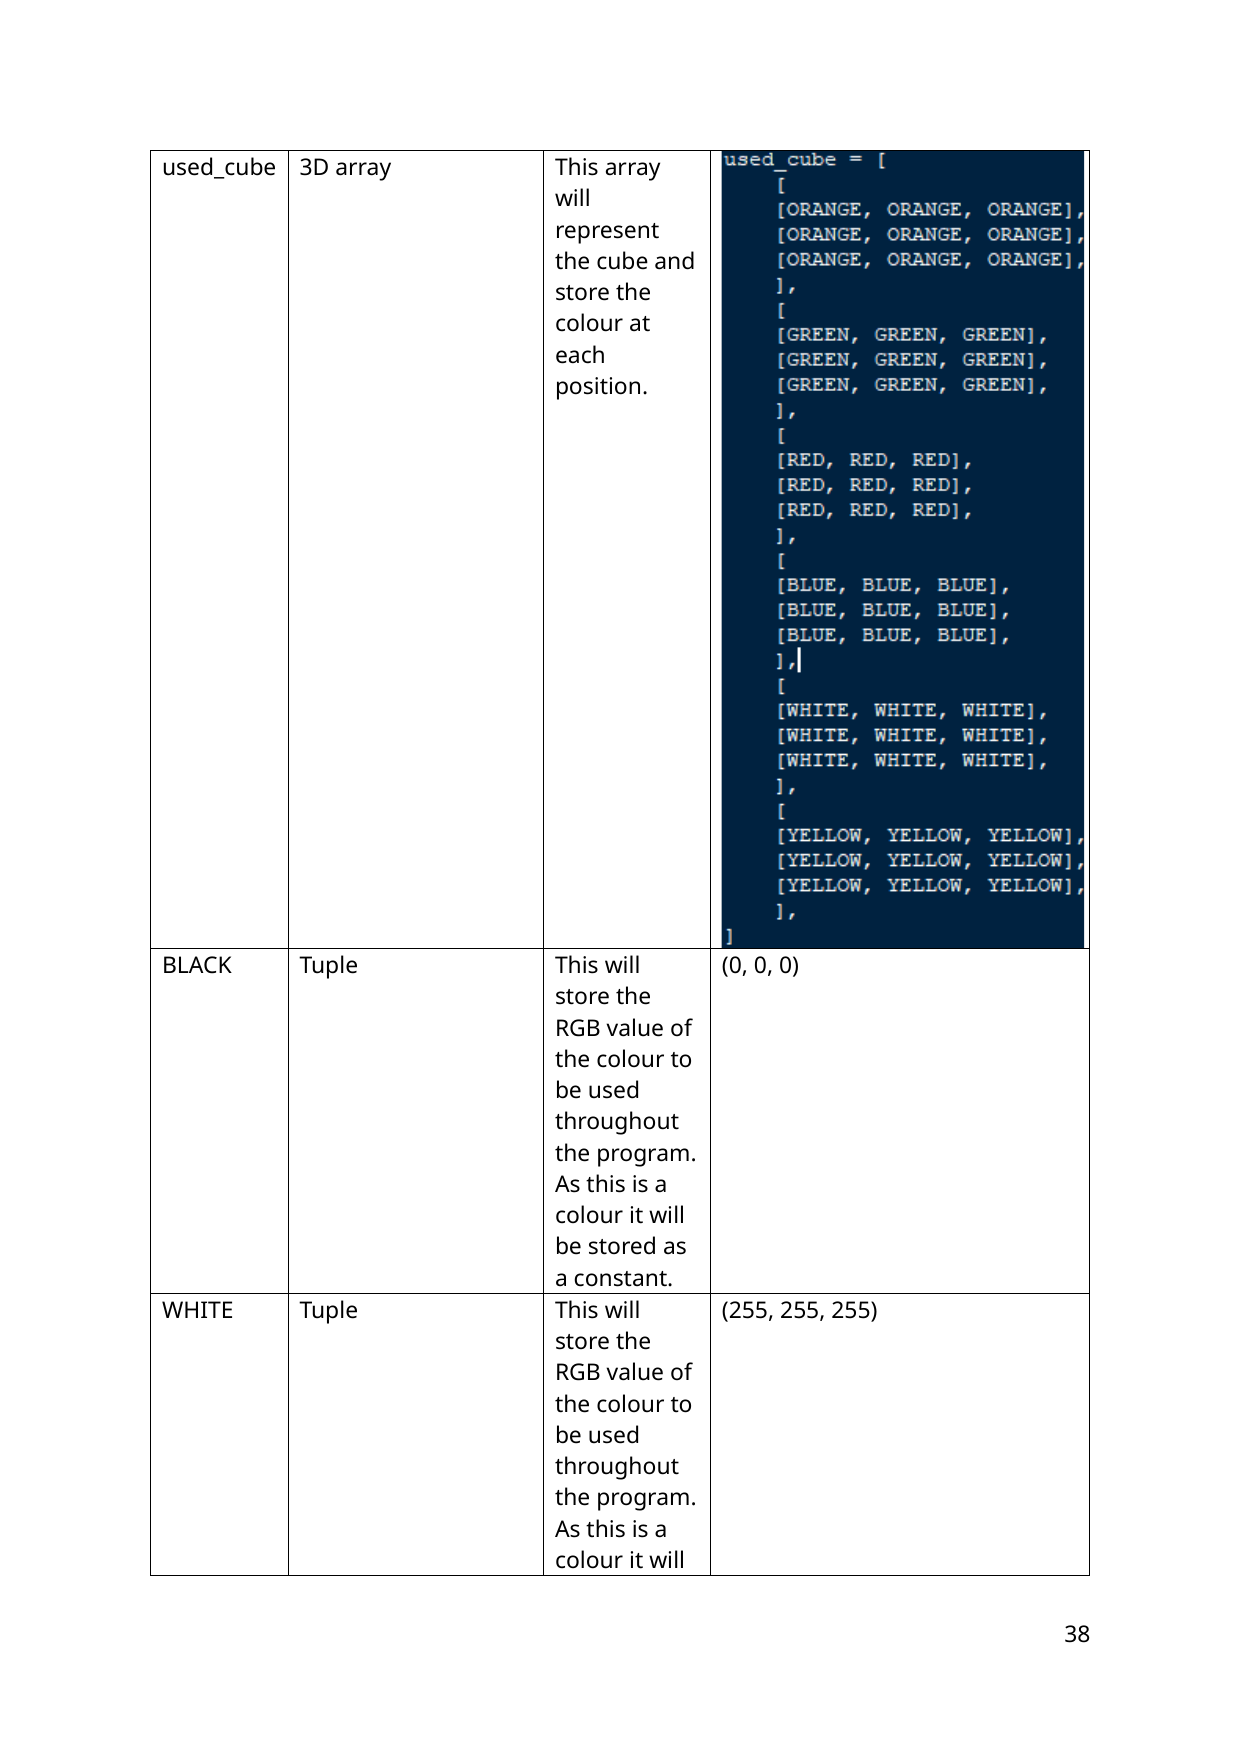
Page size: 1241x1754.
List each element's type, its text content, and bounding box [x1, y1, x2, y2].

table_cell [711, 151, 721, 948]
table_cell WHITE [151, 1294, 288, 1575]
picture [721, 151, 1085, 948]
table_cell BLACK [151, 949, 288, 1293]
table_cell This will store the RGB value of the colour to be used throughout the program. As this is a colour it will be stored as a constant. [544, 949, 710, 1293]
table_cell used_cube [151, 151, 288, 948]
table_cell 3D array [289, 151, 543, 948]
table_cell (255, 255, 255) [711, 1294, 1089, 1575]
table_cell (0, 0, 0) [711, 949, 1089, 1293]
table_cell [544, 1294, 710, 1575]
table_cell Tuple [289, 949, 543, 1293]
table_cell [1085, 151, 1089, 948]
table_cell Tuple [289, 1294, 543, 1575]
table_cell This array will represent the cube and store the colour at each position. [544, 151, 710, 948]
